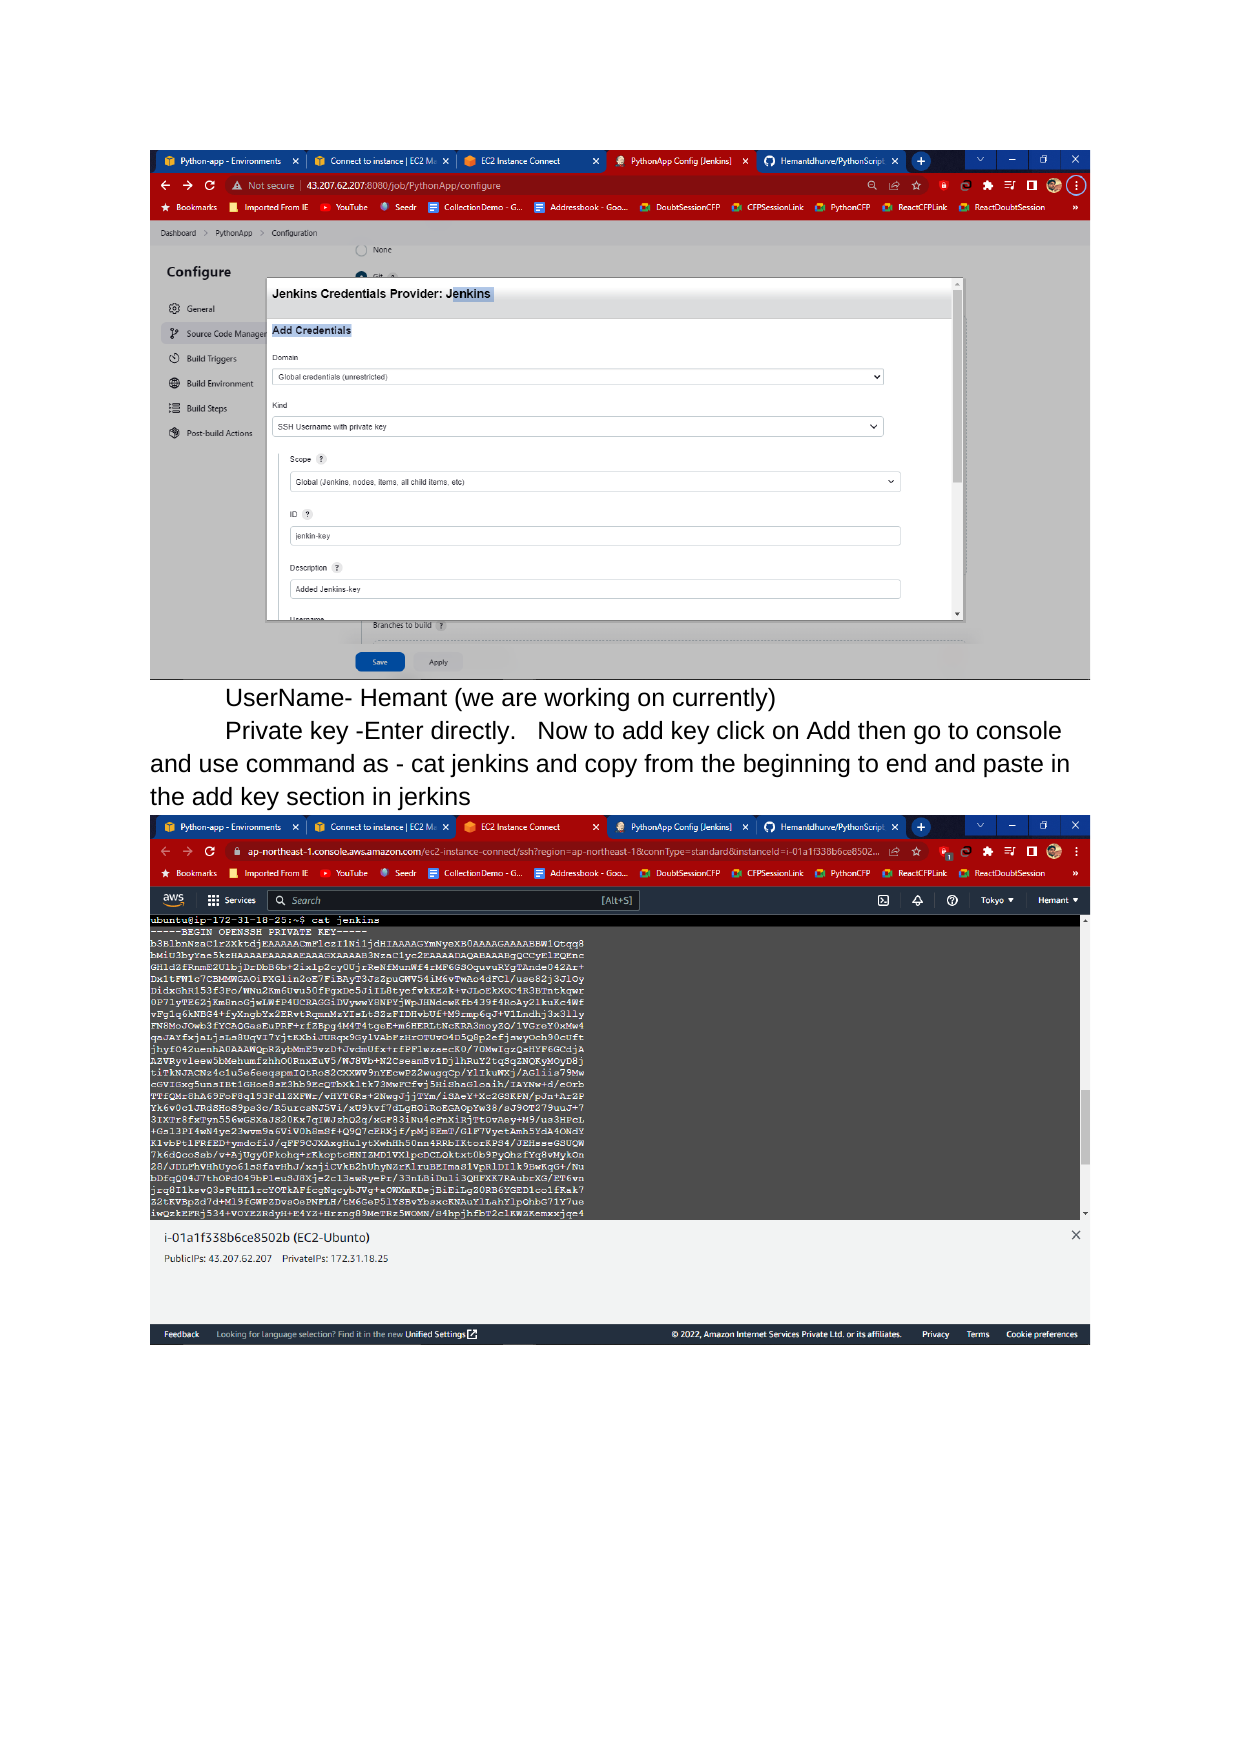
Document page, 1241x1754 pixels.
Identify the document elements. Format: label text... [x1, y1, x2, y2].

picture [150, 150, 1091, 680]
text Private key -Enter directly. Now to add key click on Add then go to console and use command as - cat jenkins and copy from the beginning to end and paste in the add key section in jerkins [150, 716, 1090, 811]
picture [150, 815, 1091, 1345]
text UserName- Hemant (we are working on currently) [150, 683, 1090, 712]
